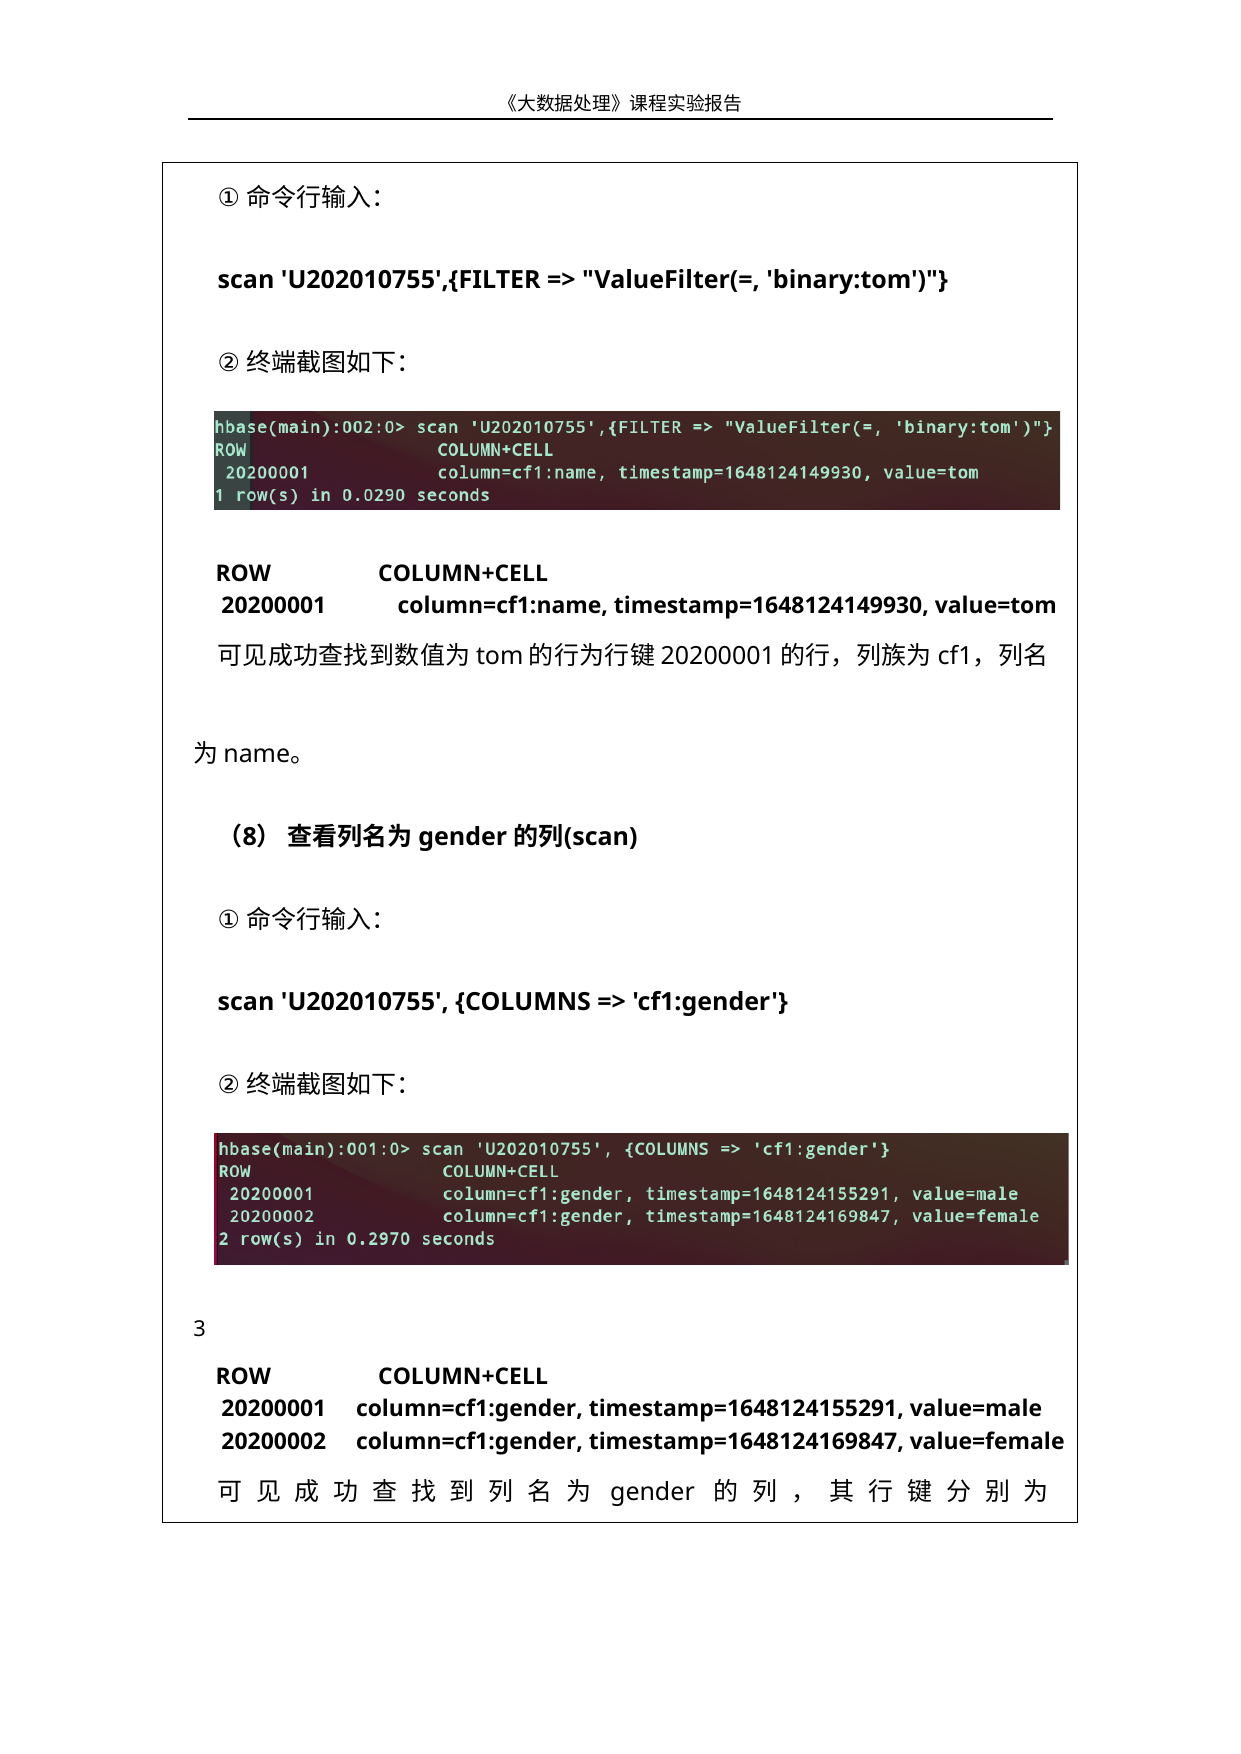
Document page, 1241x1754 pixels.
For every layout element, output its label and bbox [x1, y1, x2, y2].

picture [214, 1133, 1069, 1265]
picture [214, 411, 1061, 510]
table_cell [163, 163, 1077, 1522]
